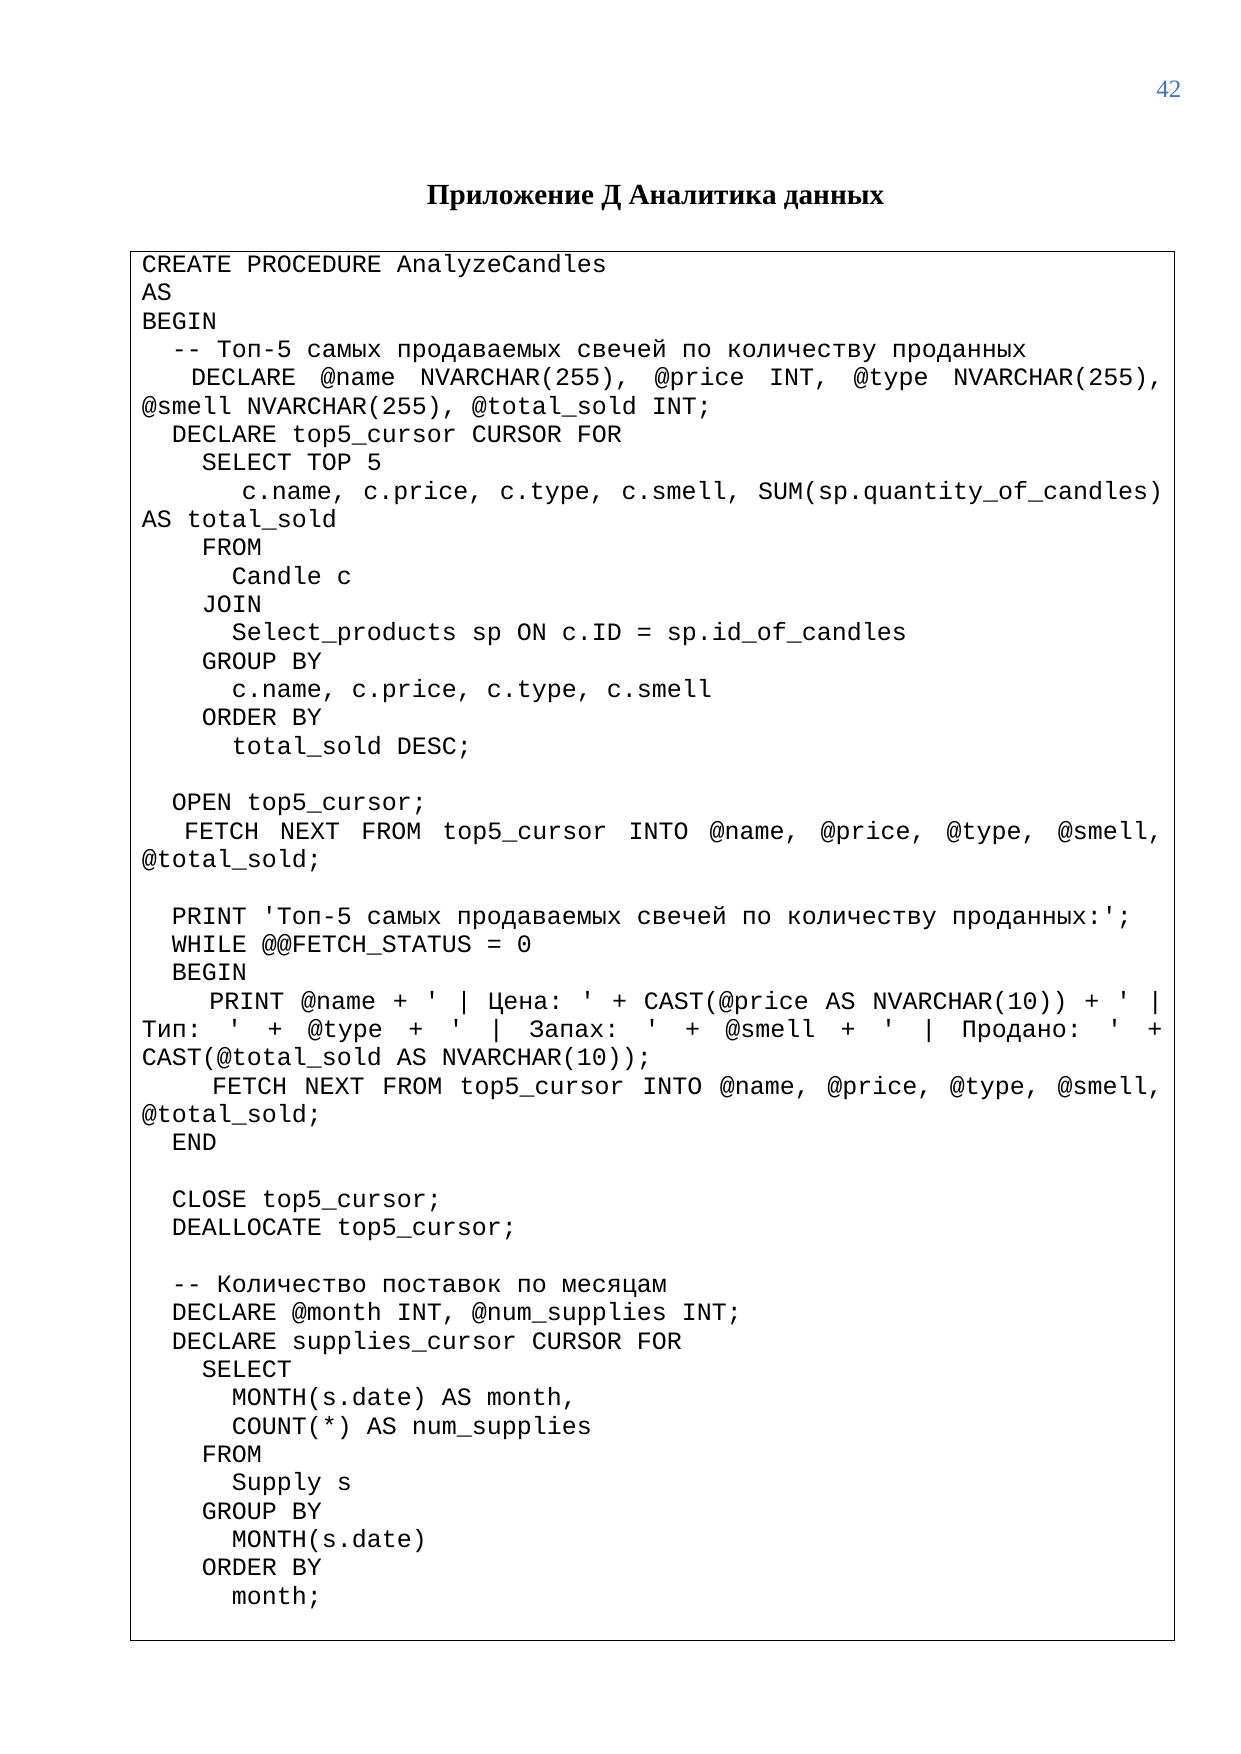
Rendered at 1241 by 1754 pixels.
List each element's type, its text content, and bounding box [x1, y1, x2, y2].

subtitle Приложение Д Аналитика данных [130, 177, 1181, 210]
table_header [131, 252, 1174, 1640]
